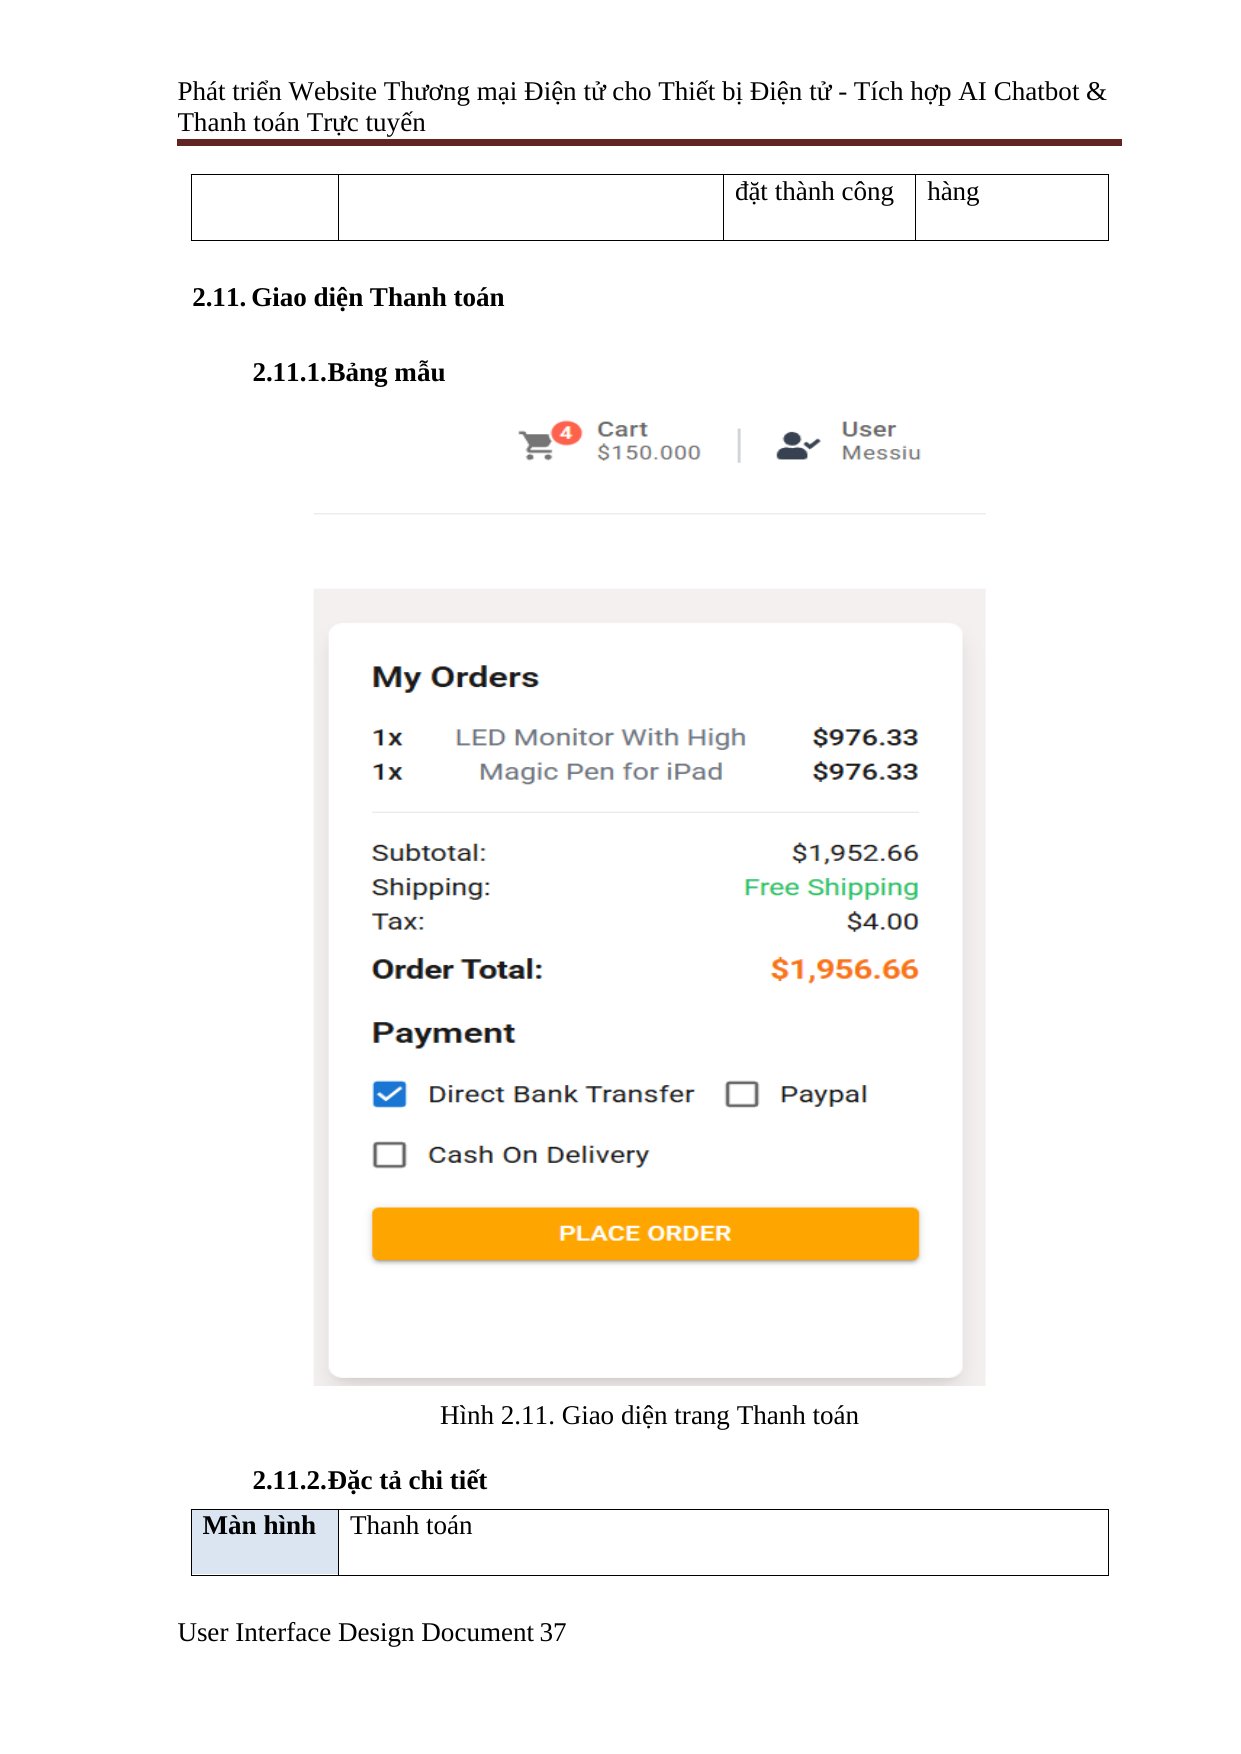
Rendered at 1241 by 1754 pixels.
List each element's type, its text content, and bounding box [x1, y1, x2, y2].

subtitle Đặc tả chi tiết [252, 1464, 1122, 1496]
text Hình 2.11. Giao diện trang Thanh toán [177, 1399, 1122, 1431]
subtitle Giao diện Thanh toán [192, 281, 1122, 312]
picture [313, 400, 986, 1386]
subtitle Bảng mẫu [252, 357, 1122, 388]
